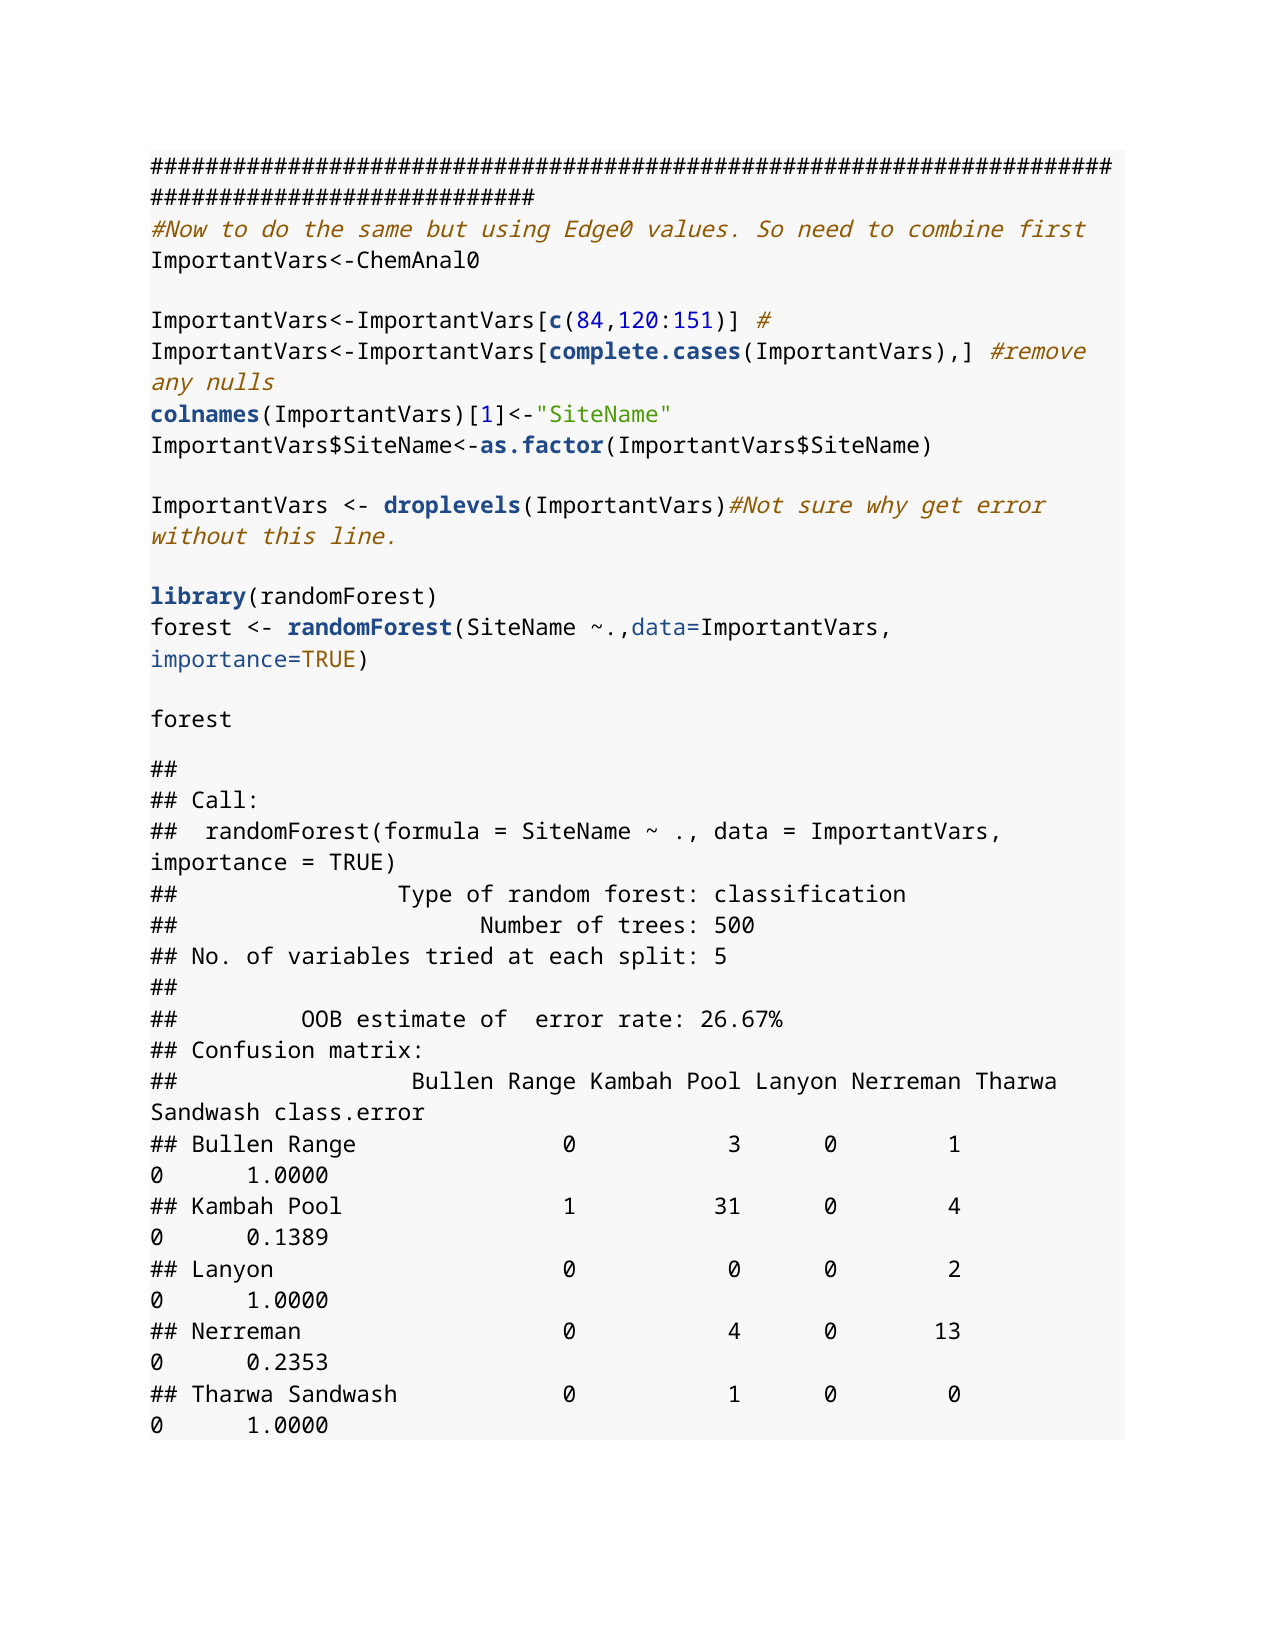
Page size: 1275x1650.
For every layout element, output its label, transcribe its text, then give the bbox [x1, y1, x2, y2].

text ## ## Call: ## randomForest(formula = SiteName ~ ., data = ImportantVars, importance = TRUE) ## Type of random forest: classification ## Number of trees: 500 ## No. of variables tried at each split: 5 ## ## OOB estimate of error rate: 26.67% ## Confusion matrix: ## Bullen Range Kambah Pool Lanyon Nerreman Tharwa Sandwash class.error ## Bullen Range 0 3 0 1 0 1.0000 ## Kambah Pool 1 31 0 4 0 0.1389 ## Lanyon 0 0 0 2 0 1.0000 ## Nerreman 0 4 0 13 0 0.2353 ## Tharwa Sandwash 0 1 0 0 0 1.0000 [150, 752, 1125, 1440]
text ################################################################################################## #Now to do the same but using Edge0 values. So need to combine first ImportantVars<-ChemAnal0 ImportantVars<-ImportantVars[c(84,120:151)] # ImportantVars<-ImportantVars[complete.cases(ImportantVars),] #remove any nulls colnames(ImportantVars)[1]<-"SiteName" ImportantVars$SiteName<-as.factor(ImportantVars$SiteName) ImportantVars <- droplevels(ImportantVars)#Not sure why get error without this line. library(randomForest) forest <- randomForest(SiteName ~.,data=ImportantVars, importance=TRUE) forest [150, 150, 1125, 734]
